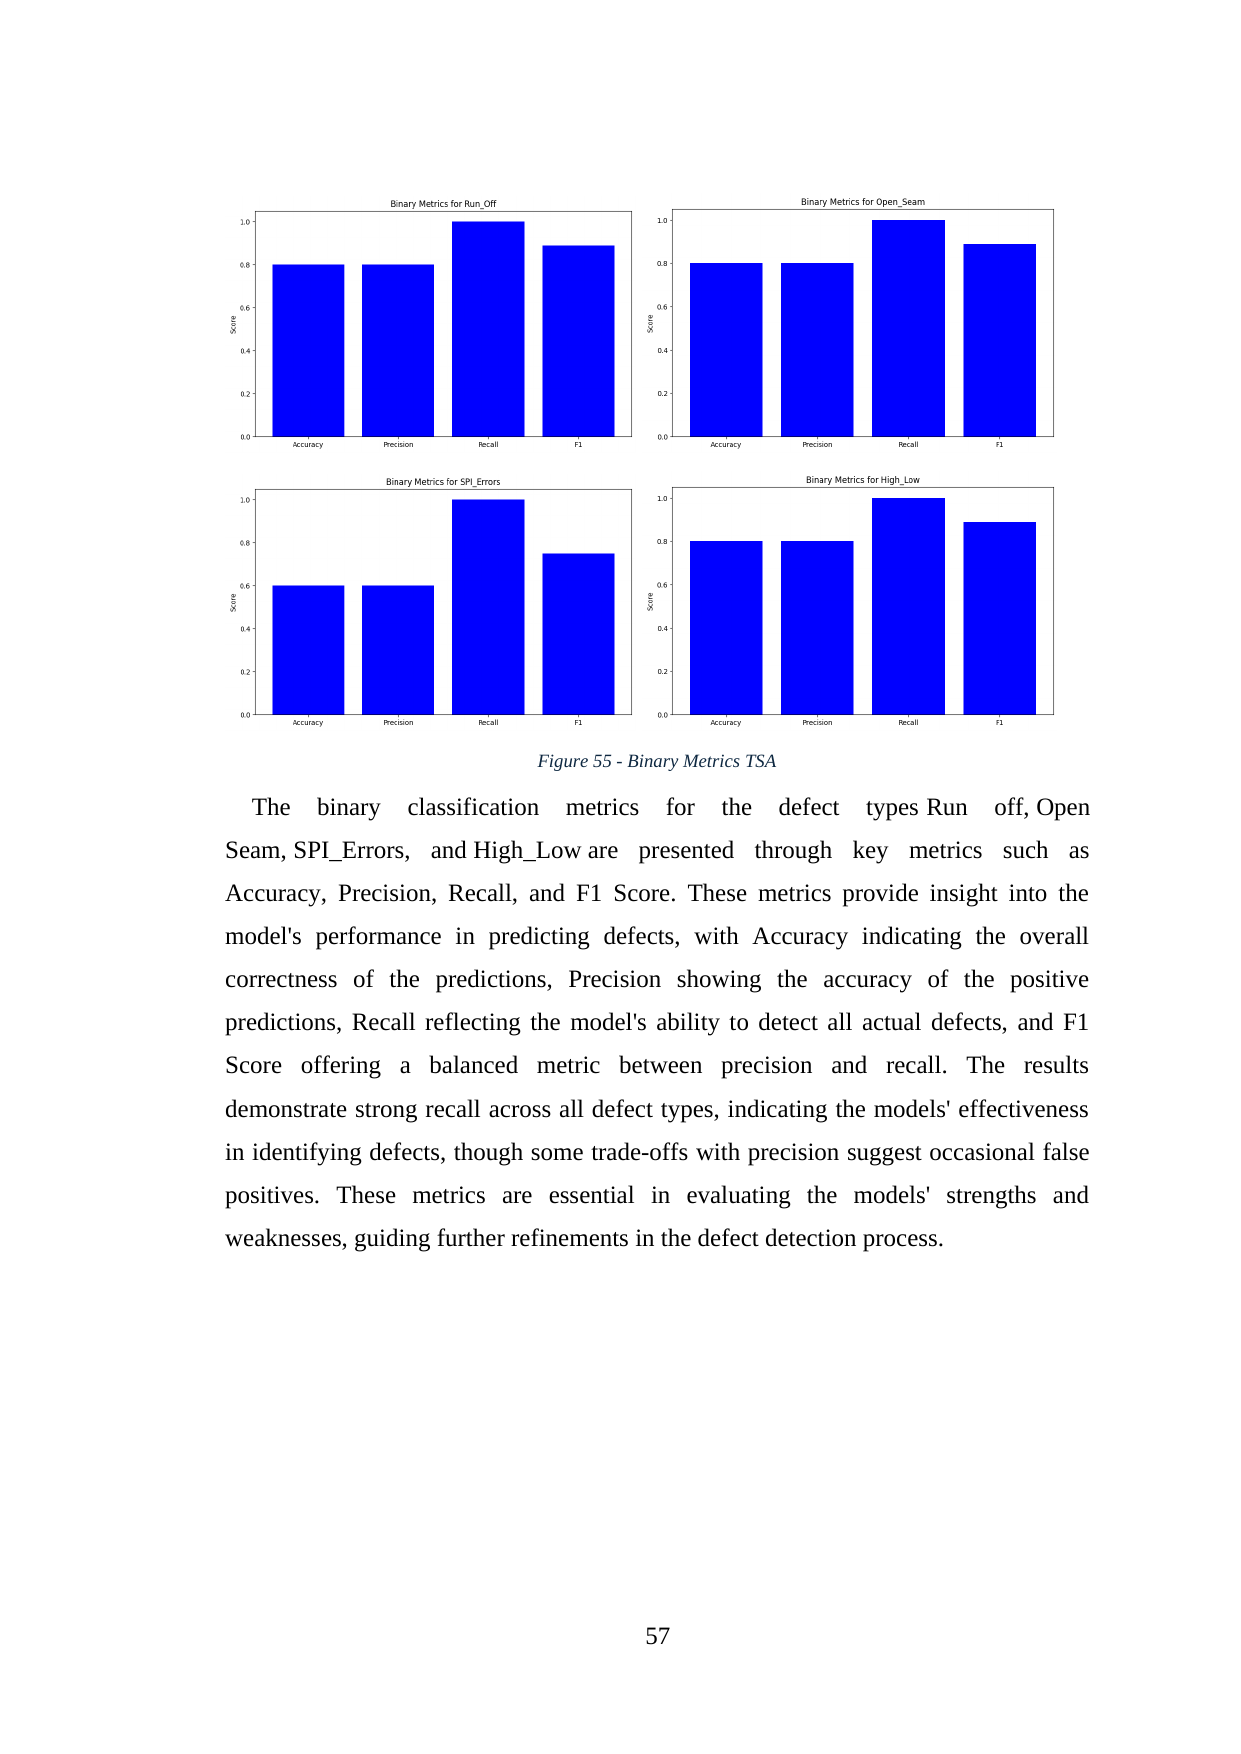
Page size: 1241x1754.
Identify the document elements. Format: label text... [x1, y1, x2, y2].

picture [642, 193, 1058, 453]
picture [642, 471, 1058, 731]
text The binary classification metrics for the defect types Run off, Open Seam, SPI_Errors, and High_Low are presented through key metrics such as Accuracy, Precision, Recall, and F1 Score. These metrics provide insight into the model's performance in predicting defects, with Accuracy indicating the overall correctness of the predictions, Precision showing the accuracy of the positive predictions, Recall reflecting the model's ability to detect all actual defects, and F1 Score offering a balanced metric between precision and recall. The results demonstrate strong recall across all defect types, indicating the models' effectiveness in identifying defects, though some trade-offs with precision suggest occasional false positives. These metrics are essential in evaluating the models' strengths and weaknesses, guiding further refinements in the defect detection process. [225, 792, 1090, 1252]
text Figure 55 - Binary Metrics TSA [225, 749, 1090, 771]
picture [225, 474, 636, 731]
picture [225, 196, 636, 453]
